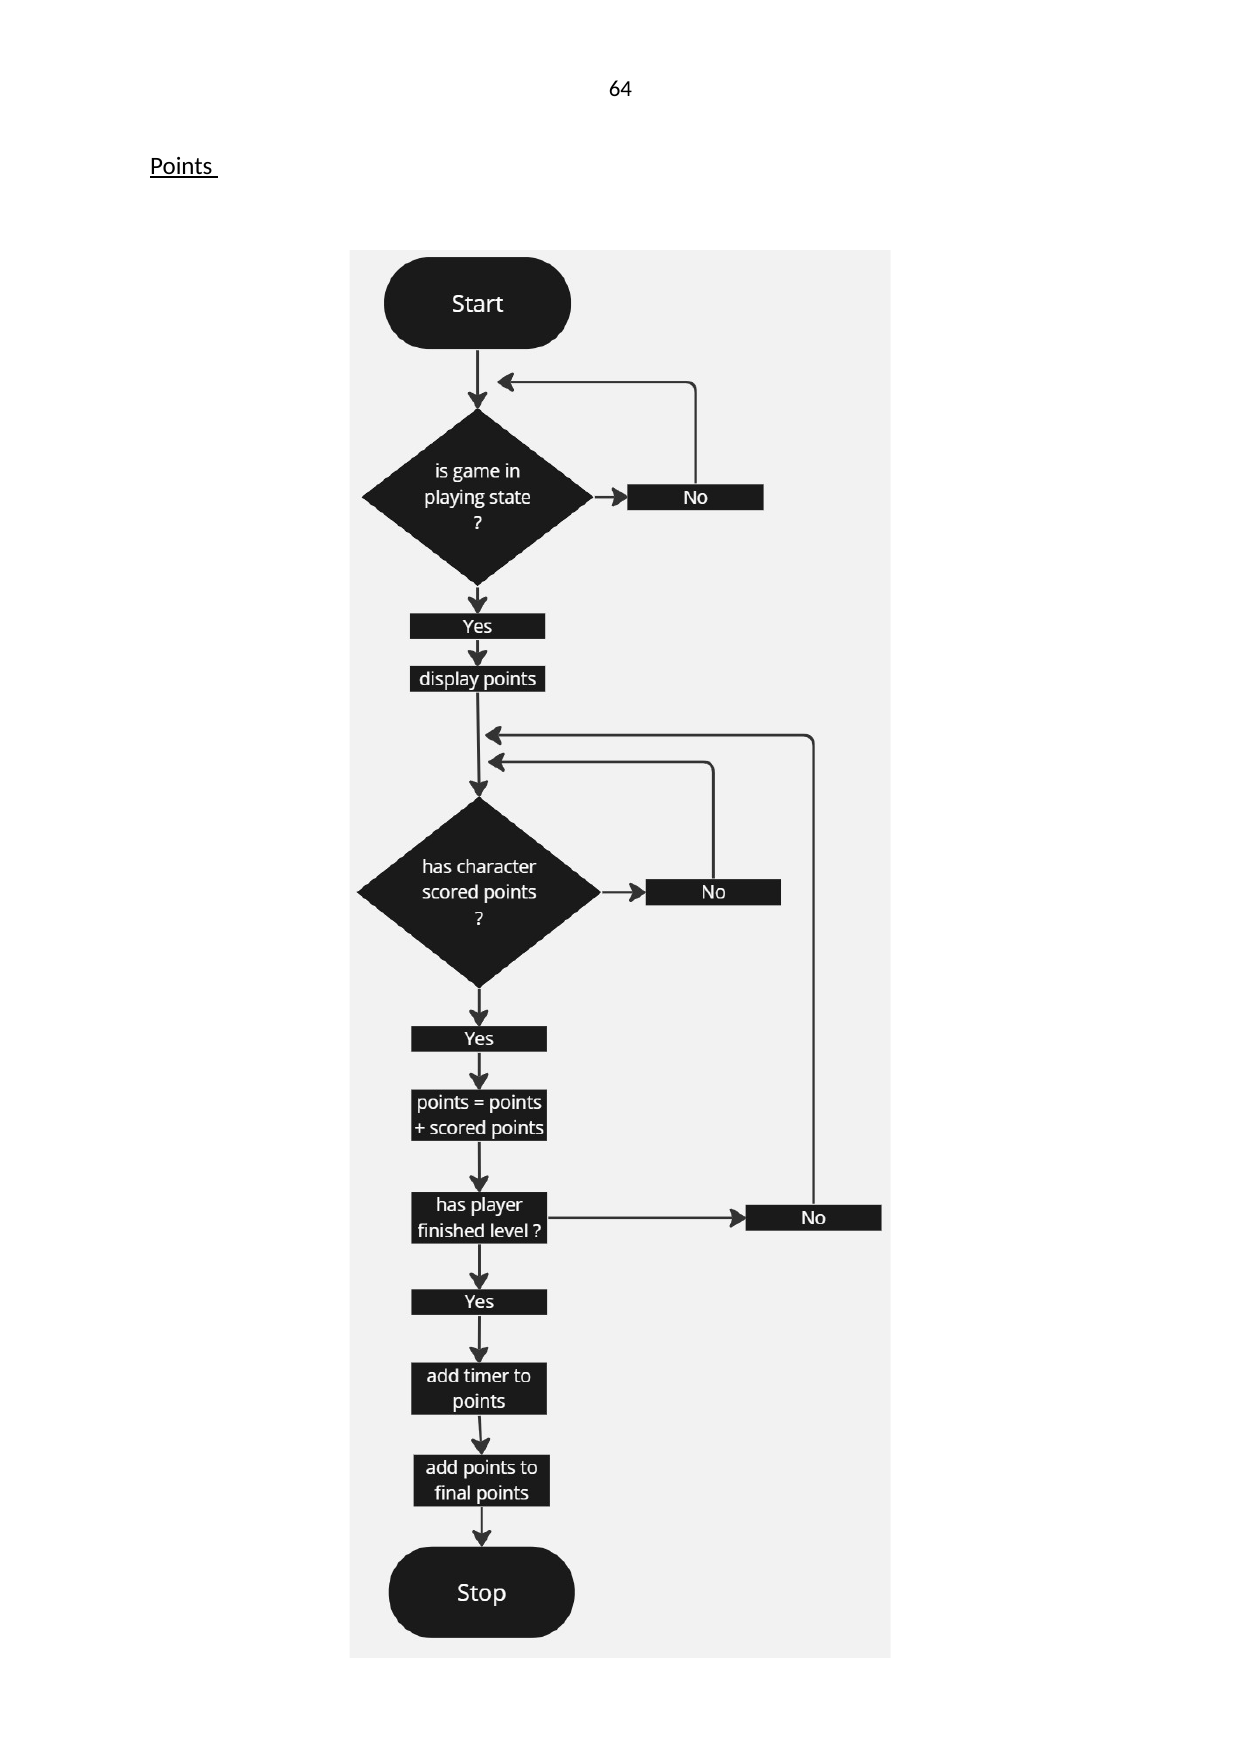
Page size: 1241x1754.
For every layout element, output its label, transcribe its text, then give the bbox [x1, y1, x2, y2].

picture [349, 250, 891, 1658]
text Points [150, 150, 1090, 181]
